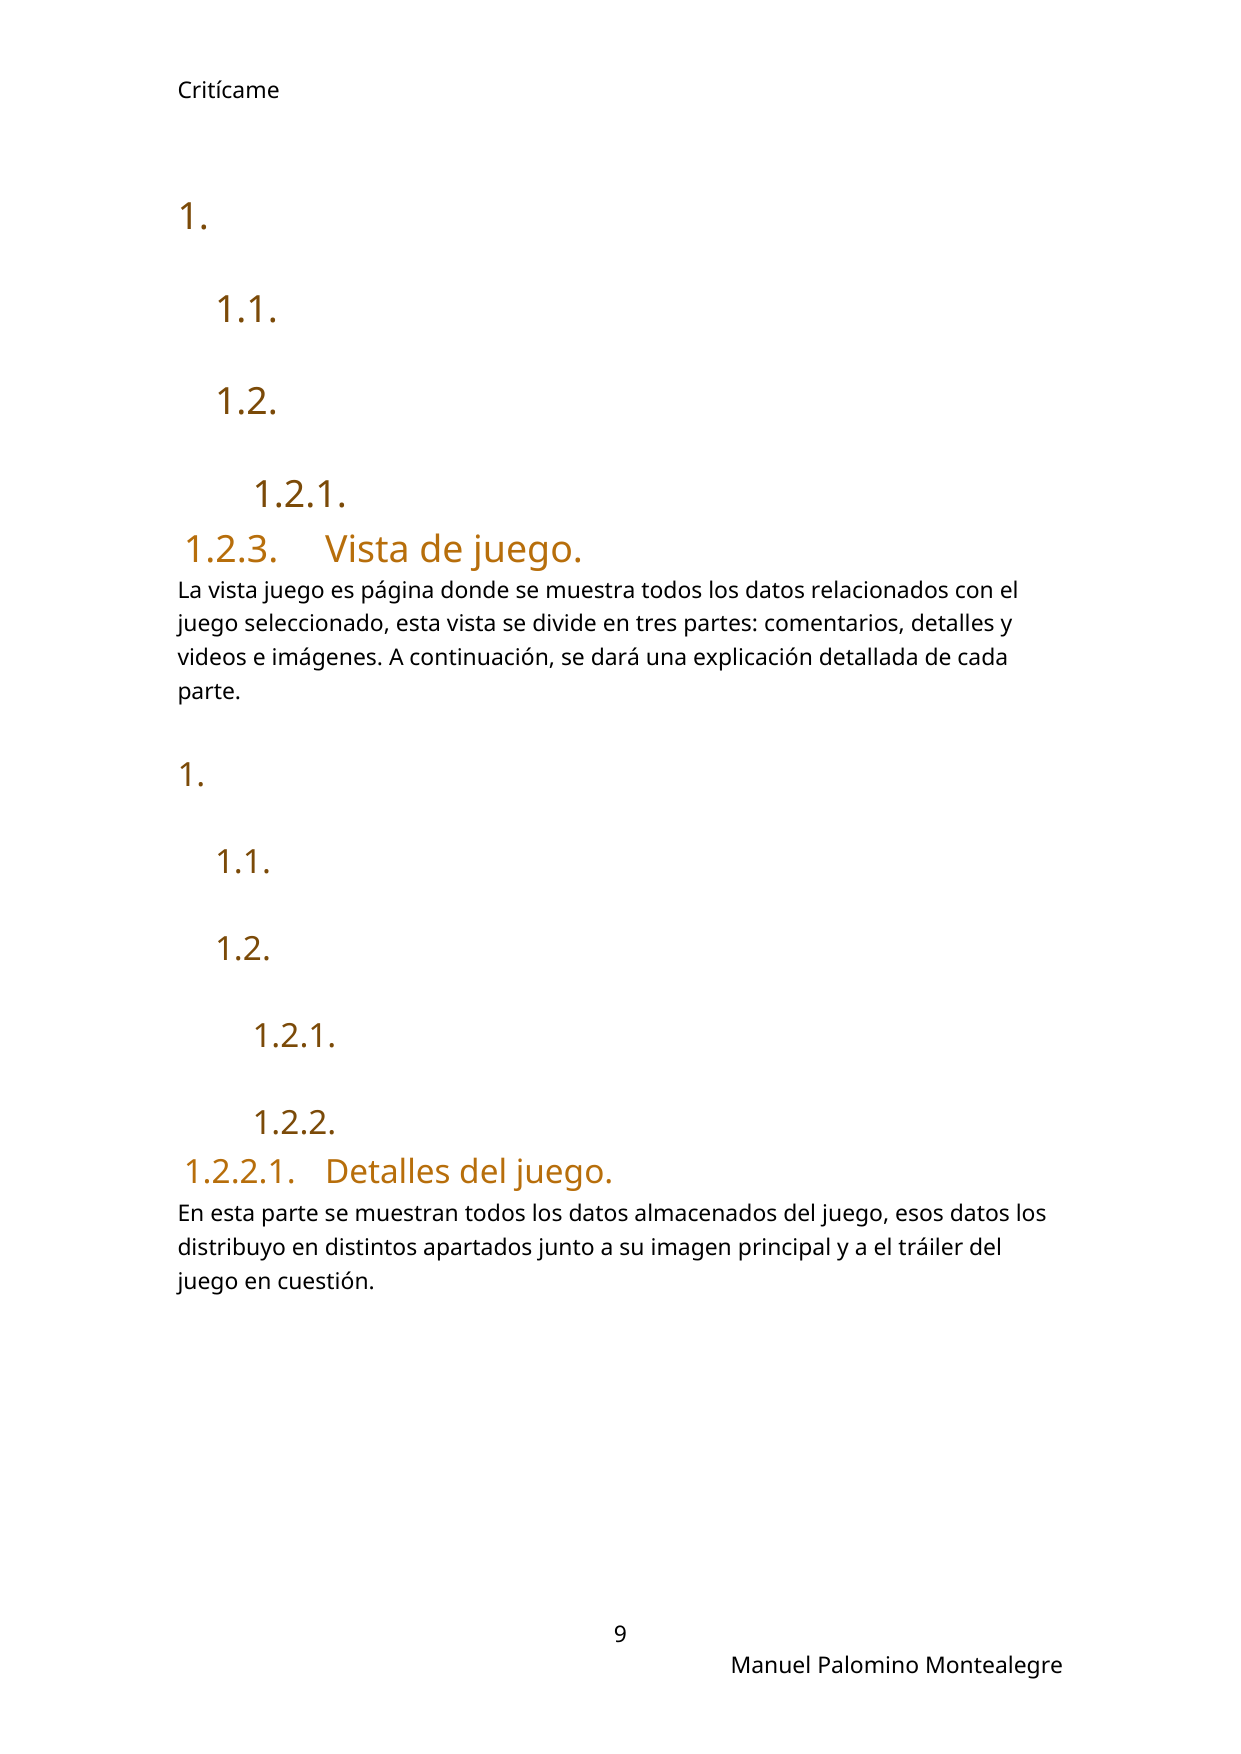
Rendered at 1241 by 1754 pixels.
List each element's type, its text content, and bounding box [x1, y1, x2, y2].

text En esta parte se muestran todos los datos almacenados del juego, esos datos los distribuyo en distintos apartados junto a su imagen principal y a el tráiler del juego en cuestión. [177, 1197, 1063, 1296]
subtitle Detalles del juego. [183, 1148, 1063, 1194]
subtitle Vista de juego. [184, 523, 1063, 574]
text La vista juego es página donde se muestra todos los datos relacionados con el juego seleccionado, esta vista se divide en tres partes: comentarios, detalles y videos e imágenes. A continuación, se dará una explicación detallada de cada parte. [177, 574, 1063, 706]
